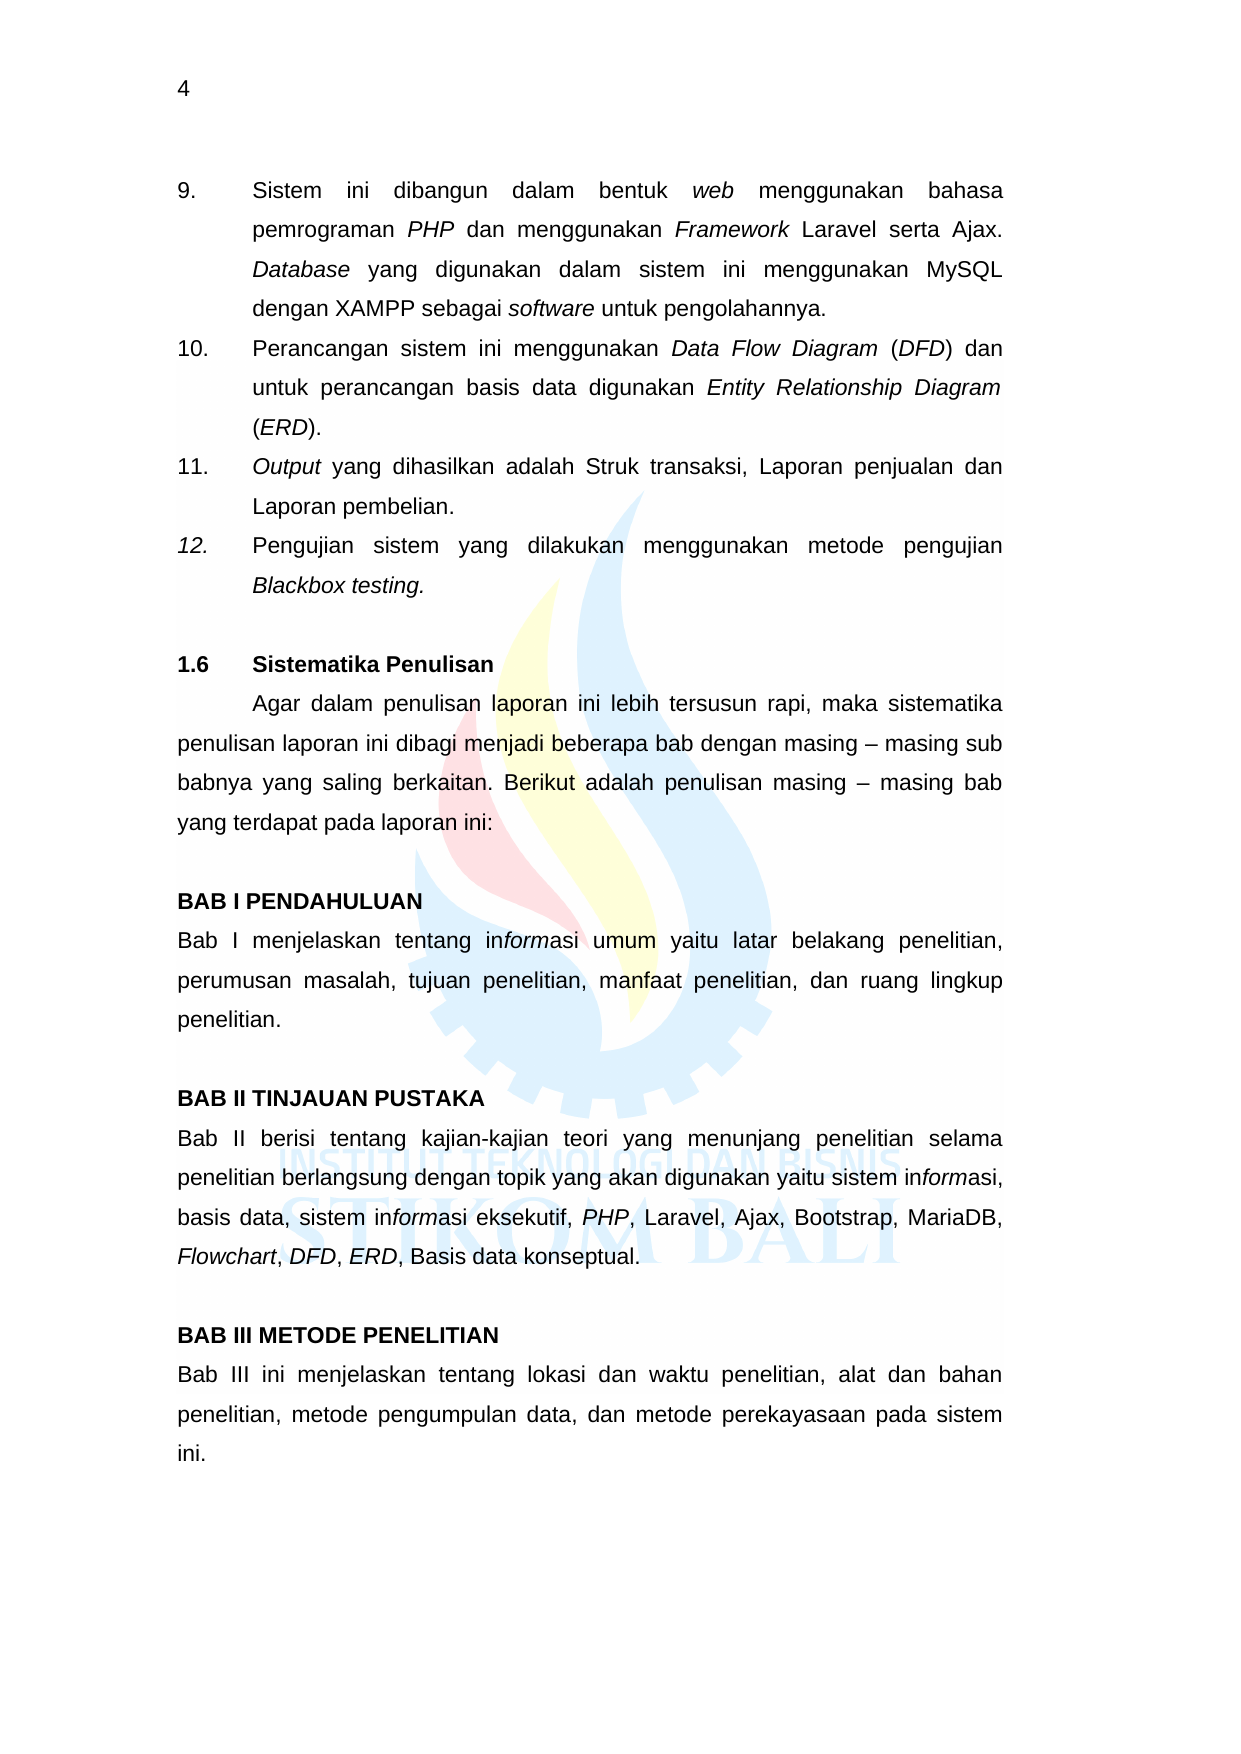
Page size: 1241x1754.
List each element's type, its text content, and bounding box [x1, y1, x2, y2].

text BAB III METODE PENELITIAN [177, 1322, 1003, 1348]
list Output yang dihasilkan adalah Struk transaksi, Laporan penjualan dan Laporan pembelian. [177, 453, 1003, 519]
text BAB II TINJAUAN PUSTAKA [177, 1085, 1003, 1111]
text Bab III ini menjelaskan tentang lokasi dan waktu penelitian, alat dan bahan penelitian, metode pengumpulan data, dan metode perekayasaan pada sistem ini. [177, 1361, 1003, 1467]
text Bab I menjelaskan tentang informasi umum yaitu latar belakang penelitian, perumusan masalah, tujuan penelitian, manfaat penelitian, dan ruang lingkup penelitian. [177, 927, 1003, 1032]
text Sistematika Penulisan [177, 651, 1003, 677]
text BAB I PENDAHULUAN [177, 888, 1003, 914]
list Perancangan sistem ini menggunakan Data Flow Diagram (DFD) dan untuk perancangan basis data digunakan Entity Relationship Diagram (ERD). [177, 335, 1003, 440]
list Pengujian sistem yang dilakukan menggunakan metode pengujian Blackbox testing. [177, 532, 1003, 598]
text Agar dalam penulisan laporan ini lebih tersusun rapi, maka sistematika penulisan laporan ini dibagi menjadi beberapa bab dengan masing – masing sub babnya yang saling berkaitan. Berikut adalah penulisan masing – masing bab yang terdapat pada laporan ini: [177, 690, 1003, 835]
list Sistem ini dibangun dalam bentuk web menggunakan bahasa pemrograman PHP dan menggunakan Framework Laravel serta Ajax. Database yang digunakan dalam sistem ini menggunakan MySQL dengan XAMPP sebagai software untuk pengolahannya. [177, 177, 1003, 322]
text Bab II berisi tentang kajian-kajian teori yang menunjang penelitian selama penelitian berlangsung dengan topik yang akan digunakan yaitu sistem informasi, basis data, sistem informasi eksekutif, PHP, Laravel, Ajax, Bootstrap, MariaDB, Flowchart, DFD, ERD, Basis data konseptual. [177, 1124, 1003, 1269]
